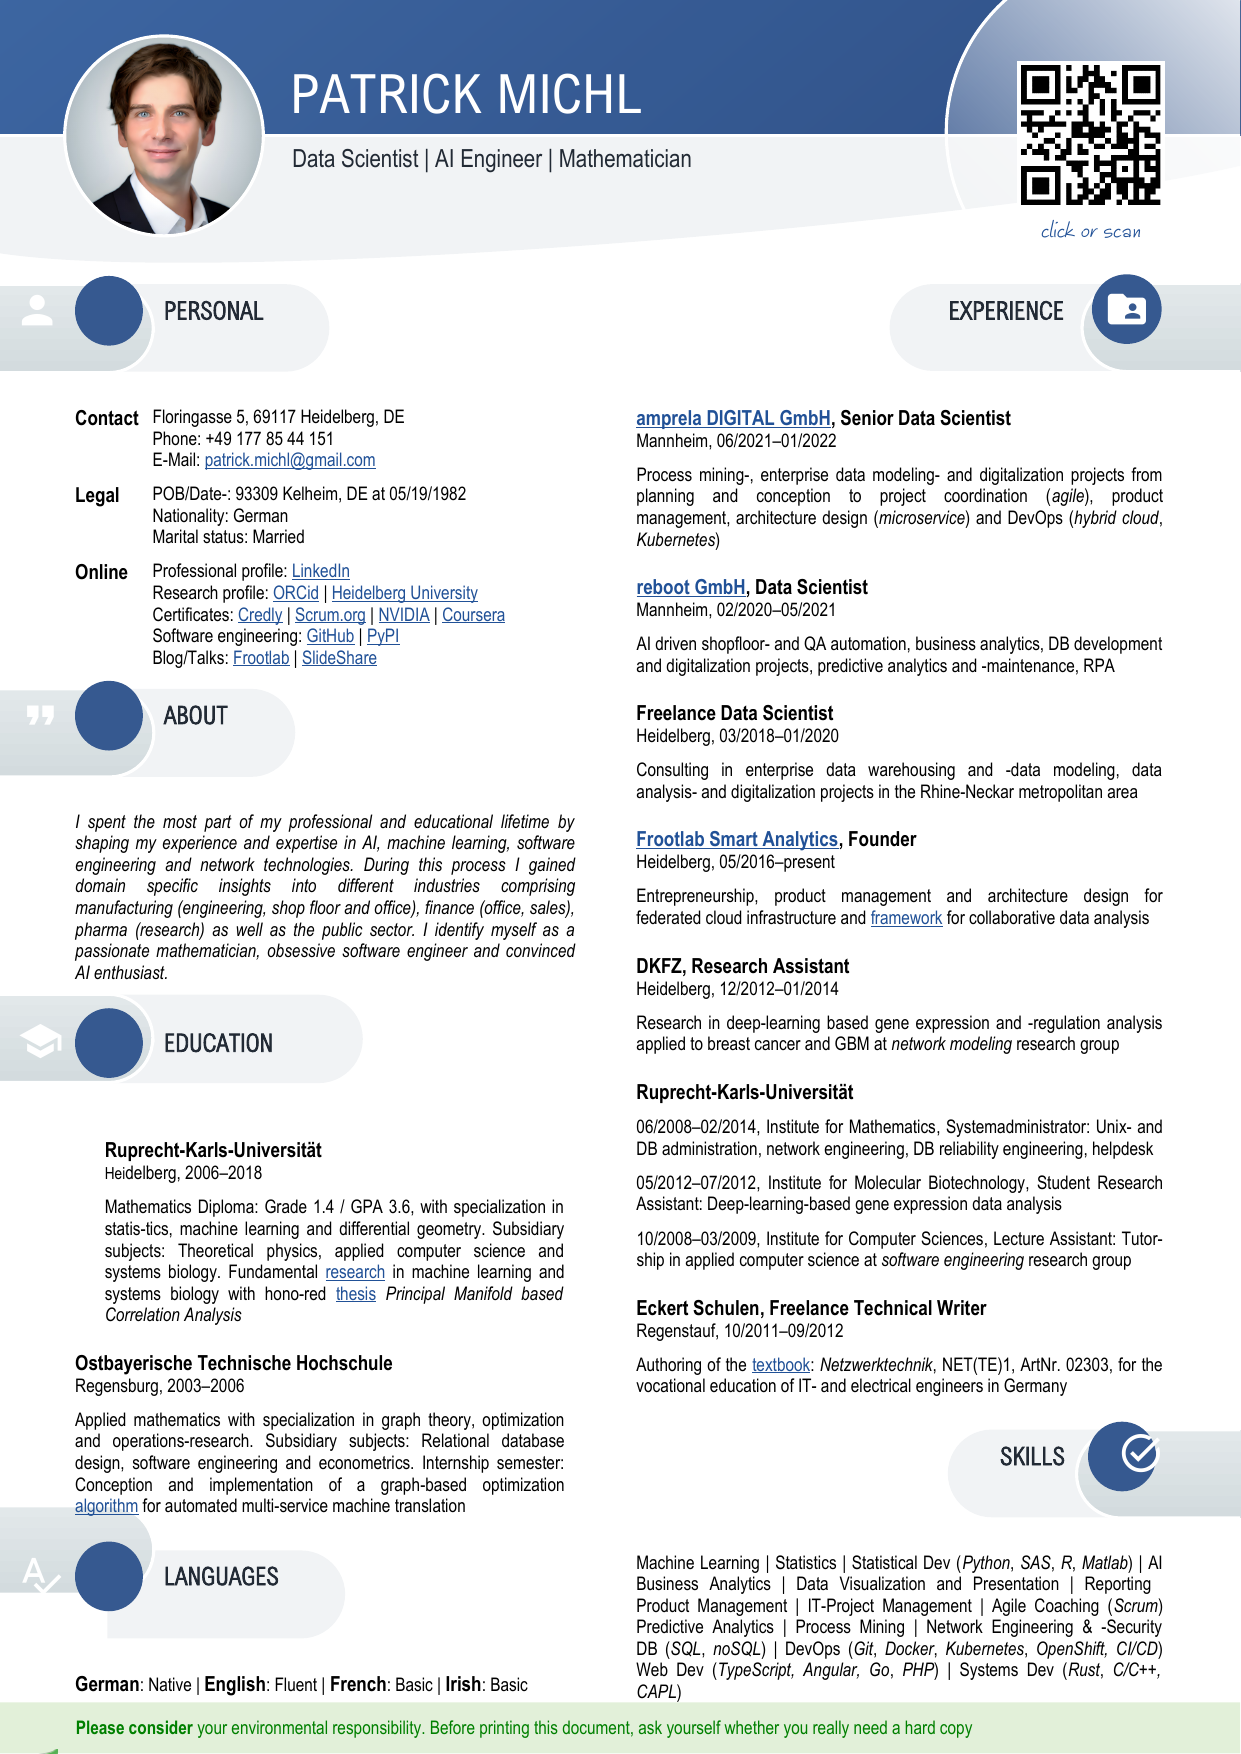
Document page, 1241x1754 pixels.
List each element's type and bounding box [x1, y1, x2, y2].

table_header [75, 276, 610, 1702]
picture [20, 1749, 58, 1754]
picture [1021, 65, 1161, 205]
picture [67, 38, 261, 234]
table_header [74, 30, 1166, 263]
table_header [610, 276, 1165, 1702]
